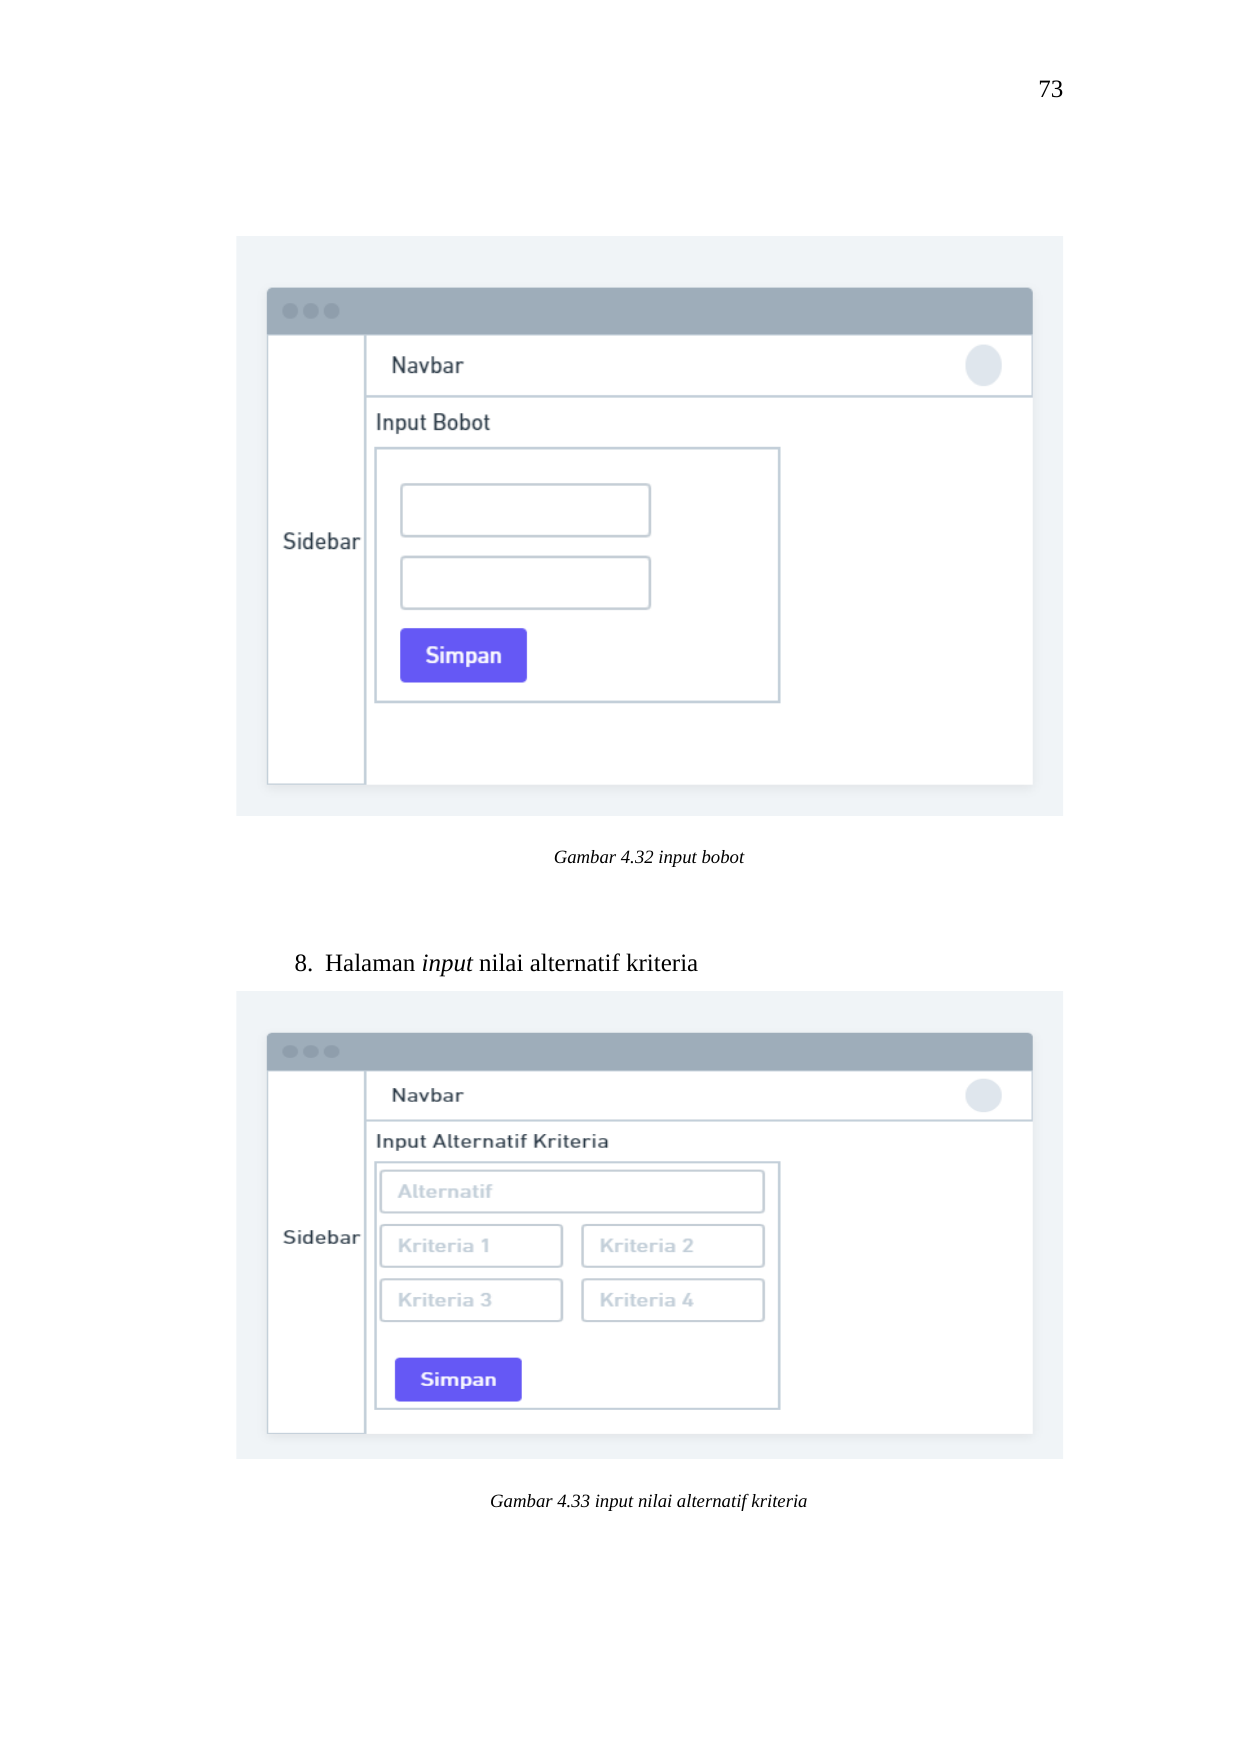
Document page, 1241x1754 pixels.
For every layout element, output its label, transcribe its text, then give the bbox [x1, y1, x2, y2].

picture [236, 991, 1064, 1459]
picture [236, 236, 1064, 816]
list Halaman input nilai alternatif kriteria [294, 948, 1063, 977]
